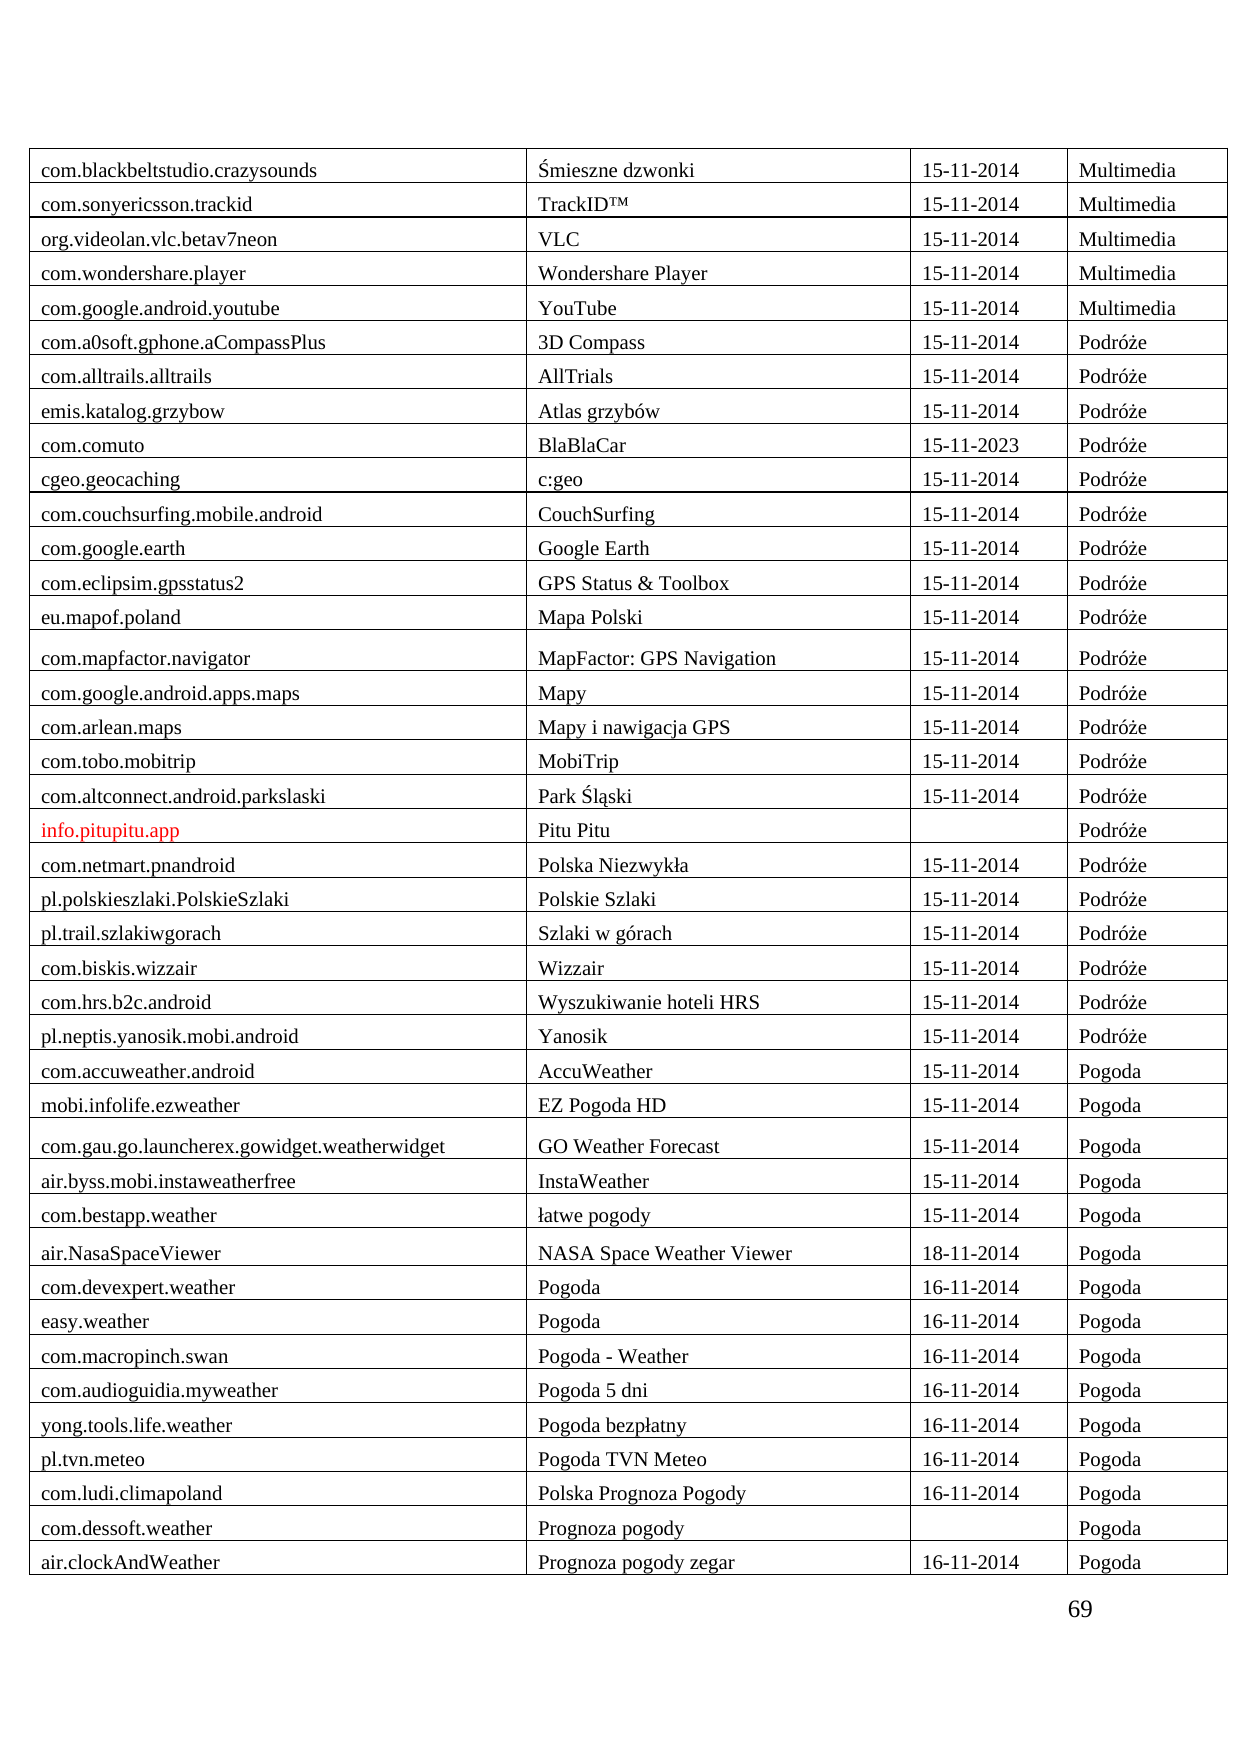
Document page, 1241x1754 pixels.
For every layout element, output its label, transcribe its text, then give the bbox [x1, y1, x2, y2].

table_cell Pogoda [1068, 1335, 1227, 1368]
table_cell Pogoda bezpłatny [527, 1403, 910, 1437]
table_cell 15-11-2014 [911, 286, 1067, 319]
table_cell cgeo.geocaching [30, 458, 526, 491]
table_cell [911, 1506, 1067, 1540]
table_cell Podróże [1068, 493, 1227, 526]
table_cell 15-11-2014 [911, 1084, 1067, 1117]
table_cell Szlaki w górach [527, 912, 910, 945]
table_cell com.ludi.climapoland [30, 1472, 526, 1505]
table_cell Wyszukiwanie hoteli HRS [527, 981, 910, 1014]
table_cell Pogoda [527, 1300, 910, 1333]
table_cell Park Śląski [527, 775, 910, 808]
table_cell air.NasaSpaceViewer [30, 1228, 526, 1265]
table_cell Pogoda [1068, 1472, 1227, 1505]
table_cell com.netmart.pnandroid [30, 843, 526, 877]
table_cell 16-11-2014 [911, 1472, 1067, 1505]
table_cell com.macropinch.swan [30, 1335, 526, 1368]
table_cell 3D Compass [527, 321, 910, 354]
table_cell NASA Space Weather Viewer [527, 1228, 910, 1265]
table_cell 16-11-2014 [911, 1335, 1067, 1368]
table_cell com.tobo.mobitrip [30, 740, 526, 773]
table_cell Podróże [1068, 630, 1227, 670]
table_cell com.devexpert.weather [30, 1266, 526, 1299]
table_cell com.altconnect.android.parkslaski [30, 775, 526, 808]
table_cell Podróże [1068, 458, 1227, 491]
table_cell AccuWeather [527, 1050, 910, 1083]
table_cell 15-11-2014 [911, 912, 1067, 945]
table_cell yong.tools.life.weather [30, 1403, 526, 1437]
table_cell com.alltrails.alltrails [30, 355, 526, 388]
table_cell pl.trail.szlakiwgorach [30, 912, 526, 945]
table_cell Atlas grzybów [527, 389, 910, 423]
table_cell Multimedia [1068, 183, 1227, 216]
table_cell Pitu Pitu [527, 809, 910, 842]
table_cell łatwe pogody [527, 1194, 910, 1227]
table_cell Podróże [1068, 1015, 1227, 1048]
table_cell Pogoda [1068, 1084, 1227, 1117]
table_cell Polska Niezwykła [527, 843, 910, 877]
table_cell Mapa Polski [527, 596, 910, 629]
table_cell com.accuweather.android [30, 1050, 526, 1083]
table_cell InstaWeather [527, 1159, 910, 1193]
table_cell pl.tvn.meteo [30, 1438, 526, 1471]
table_cell Polska Prognoza Pogody [527, 1472, 910, 1505]
table_cell com.gau.go.launcherex.gowidget.weatherwidget [30, 1118, 526, 1158]
table_cell CouchSurfing [527, 493, 910, 526]
table_cell 16-11-2014 [911, 1369, 1067, 1402]
table_cell com.eclipsim.gpsstatus2 [30, 561, 526, 594]
table_cell 15-11-2014 [911, 843, 1067, 877]
table_cell Pogoda [1068, 1050, 1227, 1083]
table_cell 15-11-2014 [911, 1118, 1067, 1158]
table_cell 15-11-2014 [911, 149, 1067, 182]
table_cell Pogoda [1068, 1541, 1227, 1574]
table_cell Podróże [1068, 946, 1227, 980]
table_cell MobiTrip [527, 740, 910, 773]
table_cell Multimedia [1068, 149, 1227, 182]
table_cell Pogoda [1068, 1228, 1227, 1265]
table_cell com.sonyericsson.trackid [30, 183, 526, 216]
table_cell Pogoda [1068, 1506, 1227, 1540]
table_cell com.google.earth [30, 527, 526, 560]
table_cell Pogoda [1068, 1266, 1227, 1299]
table_cell com.a0soft.gphone.aCompassPlus [30, 321, 526, 354]
table_cell pl.neptis.yanosik.mobi.android [30, 1015, 526, 1048]
table_cell Google Earth [527, 527, 910, 560]
table_cell Podróże [1068, 596, 1227, 629]
table_cell 15-11-2023 [911, 424, 1067, 457]
table_cell Mapy i nawigacja GPS [527, 706, 910, 739]
table_cell EZ Pogoda HD [527, 1084, 910, 1117]
table_cell 15-11-2014 [911, 775, 1067, 808]
table_cell 15-11-2014 [911, 596, 1067, 629]
table_cell Wondershare Player [527, 252, 910, 285]
table_cell com.blackbeltstudio.crazysounds [30, 149, 526, 182]
table_cell 16-11-2014 [911, 1300, 1067, 1333]
table_cell Podróże [1068, 843, 1227, 877]
table_cell 15-11-2014 [911, 493, 1067, 526]
table_cell Podróże [1068, 775, 1227, 808]
table_cell GPS Status & Toolbox [527, 561, 910, 594]
table_cell Podróże [1068, 561, 1227, 594]
table_cell Pogoda [1068, 1403, 1227, 1437]
table_cell Podróże [1068, 389, 1227, 423]
table_cell com.dessoft.weather [30, 1506, 526, 1540]
table_cell com.couchsurfing.mobile.android [30, 493, 526, 526]
table_cell Prognoza pogody [527, 1506, 910, 1540]
table_cell YouTube [527, 286, 910, 319]
table_cell 15-11-2014 [911, 218, 1067, 251]
table_cell 15-11-2014 [911, 706, 1067, 739]
table_cell [911, 809, 1067, 842]
table_cell Multimedia [1068, 286, 1227, 319]
table_cell Pogoda [1068, 1194, 1227, 1227]
table_cell Pogoda [1068, 1159, 1227, 1193]
table_cell info.pitupitu.app [30, 809, 526, 842]
table_cell pl.polskieszlaki.PolskieSzlaki [30, 878, 526, 911]
table_cell Podróże [1068, 527, 1227, 560]
table_cell 15-11-2014 [911, 1015, 1067, 1048]
table_cell 15-11-2014 [911, 630, 1067, 670]
table_cell com.wondershare.player [30, 252, 526, 285]
table_cell easy.weather [30, 1300, 526, 1333]
table_cell Pogoda [1068, 1438, 1227, 1471]
table_cell Wizzair [527, 946, 910, 980]
table_cell 16-11-2014 [911, 1438, 1067, 1471]
table_cell com.bestapp.weather [30, 1194, 526, 1227]
table_cell com.hrs.b2c.android [30, 981, 526, 1014]
table_cell Pogoda [1068, 1369, 1227, 1402]
table_cell Podróże [1068, 355, 1227, 388]
table_cell Podróże [1068, 878, 1227, 911]
table_cell Podróże [1068, 809, 1227, 842]
table_cell 15-11-2014 [911, 878, 1067, 911]
table_cell 16-11-2014 [911, 1403, 1067, 1437]
table_cell 15-11-2014 [911, 252, 1067, 285]
table_cell Podróże [1068, 981, 1227, 1014]
table_cell 15-11-2014 [911, 458, 1067, 491]
table_cell com.audioguidia.myweather [30, 1369, 526, 1402]
table_cell air.byss.mobi.instaweatherfree [30, 1159, 526, 1193]
table_cell 15-11-2014 [911, 740, 1067, 773]
table_cell Podróże [1068, 321, 1227, 354]
table_cell 15-11-2014 [911, 1050, 1067, 1083]
table_cell Polskie Szlaki [527, 878, 910, 911]
table_cell com.google.android.apps.maps [30, 671, 526, 705]
table_cell org.videolan.vlc.betav7neon [30, 218, 526, 251]
table_cell 15-11-2014 [911, 183, 1067, 216]
table_cell air.clockAndWeather [30, 1541, 526, 1574]
table_cell 15-11-2014 [911, 946, 1067, 980]
table_cell com.arlean.maps [30, 706, 526, 739]
table_cell VLC [527, 218, 910, 251]
table_cell 15-11-2014 [911, 561, 1067, 594]
table_cell 15-11-2014 [911, 671, 1067, 705]
table_cell com.google.android.youtube [30, 286, 526, 319]
table_cell Pogoda TVN Meteo [527, 1438, 910, 1471]
table_cell Podróże [1068, 424, 1227, 457]
table_cell Podróże [1068, 740, 1227, 773]
table_cell 15-11-2014 [911, 981, 1067, 1014]
table_cell 16-11-2014 [911, 1541, 1067, 1574]
table_cell Pogoda - Weather [527, 1335, 910, 1368]
table_cell 15-11-2014 [911, 355, 1067, 388]
table_cell Podróże [1068, 706, 1227, 739]
table_cell BlaBlaCar [527, 424, 910, 457]
table_cell 18-11-2014 [911, 1228, 1067, 1265]
table_cell com.biskis.wizzair [30, 946, 526, 980]
table_cell mobi.infolife.ezweather [30, 1084, 526, 1117]
table_cell com.mapfactor.navigator [30, 630, 526, 670]
table_cell c:geo [527, 458, 910, 491]
table_cell Pogoda [527, 1266, 910, 1299]
table_cell 16-11-2014 [911, 1266, 1067, 1299]
table_cell Mapy [527, 671, 910, 705]
table_cell 15-11-2014 [911, 527, 1067, 560]
table_cell emis.katalog.grzybow [30, 389, 526, 423]
table_cell Śmieszne dzwonki [527, 149, 910, 182]
table_cell 15-11-2014 [911, 321, 1067, 354]
table_cell 15-11-2014 [911, 1159, 1067, 1193]
table_cell AllTrials [527, 355, 910, 388]
table_cell Podróże [1068, 671, 1227, 705]
table_cell Multimedia [1068, 218, 1227, 251]
table_cell com.comuto [30, 424, 526, 457]
table_cell MapFactor: GPS Navigation [527, 630, 910, 670]
table_cell Multimedia [1068, 252, 1227, 285]
table_cell 15-11-2014 [911, 1194, 1067, 1227]
table_cell Podróże [1068, 912, 1227, 945]
table_cell TrackID™ [527, 183, 910, 216]
table_cell Yanosik [527, 1015, 910, 1048]
table_cell GO Weather Forecast [527, 1118, 910, 1158]
table_cell eu.mapof.poland [30, 596, 526, 629]
table_cell Pogoda 5 dni [527, 1369, 910, 1402]
table_cell Pogoda [1068, 1118, 1227, 1158]
table_cell 15-11-2014 [911, 389, 1067, 423]
table_cell Pogoda [1068, 1300, 1227, 1333]
table_cell Prognoza pogody zegar [527, 1541, 910, 1574]
